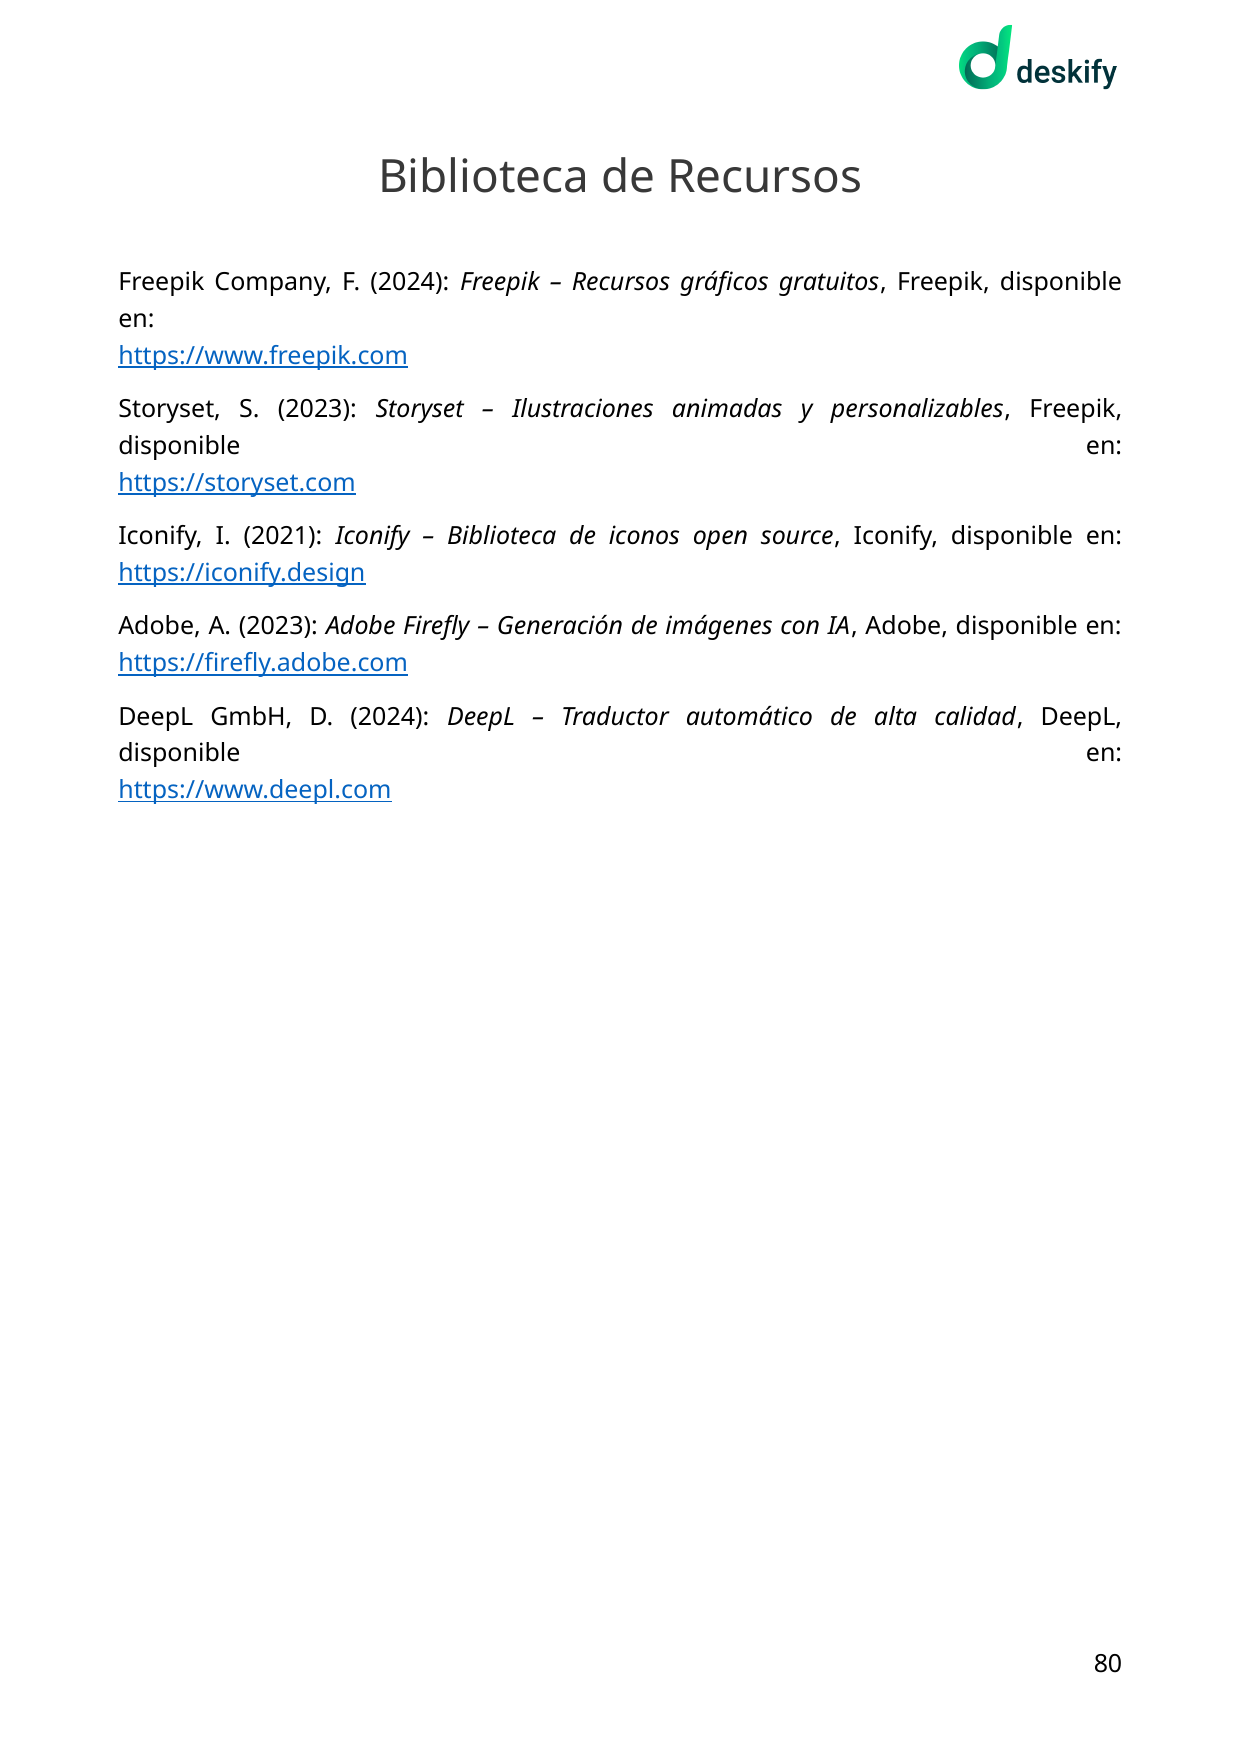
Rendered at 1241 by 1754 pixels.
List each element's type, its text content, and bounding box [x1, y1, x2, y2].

subtitle Biblioteca de Recursos [118, 143, 1122, 206]
picture [953, 22, 1127, 92]
text Iconify, I. (2021): Iconify – Biblioteca de iconos open source, Iconify, disponible en: https://iconify.design [118, 518, 1122, 589]
text Freepik Company, F. (2024): Freepik – Recursos gráficos gratuitos, Freepik, disponible en: https://www.freepik.com [118, 264, 1122, 371]
text Storyset, S. (2023): Storyset – Ilustraciones animadas y personalizables, Freepik, disponible en: https://storyset.com [118, 391, 1122, 498]
text DeepL GmbH, D. (2024): DeepL – Traductor automático de alta calidad, DeepL, disponible en: https://www.deepl.com [118, 698, 1122, 806]
text Adobe, A. (2023): Adobe Firefly – Generación de imágenes con IA, Adobe, disponible en: https://firefly.adobe.com [118, 608, 1122, 679]
